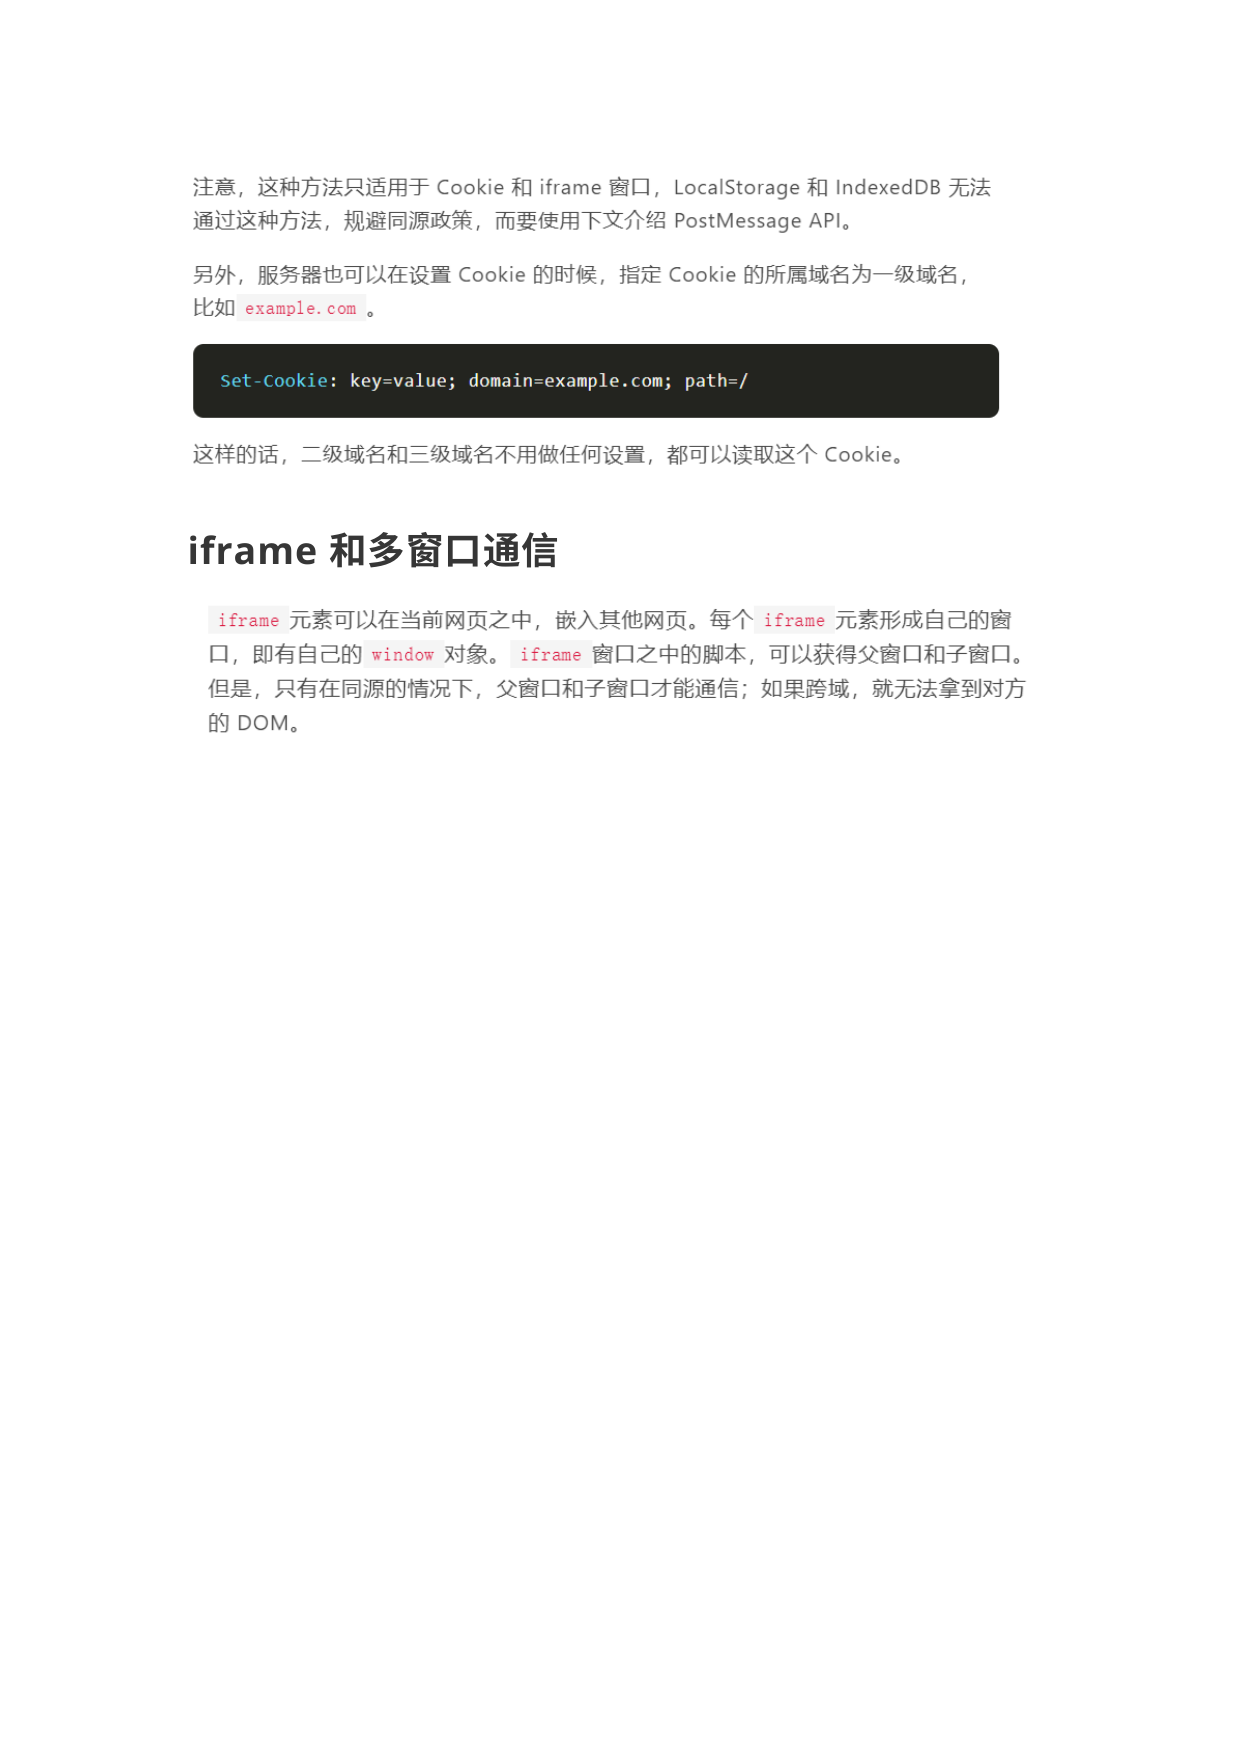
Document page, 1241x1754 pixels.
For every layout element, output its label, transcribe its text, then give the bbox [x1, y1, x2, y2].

picture [187, 162, 1053, 474]
picture [187, 594, 1053, 757]
subtitle iframe 和多窗口通信 [187, 516, 1053, 581]
